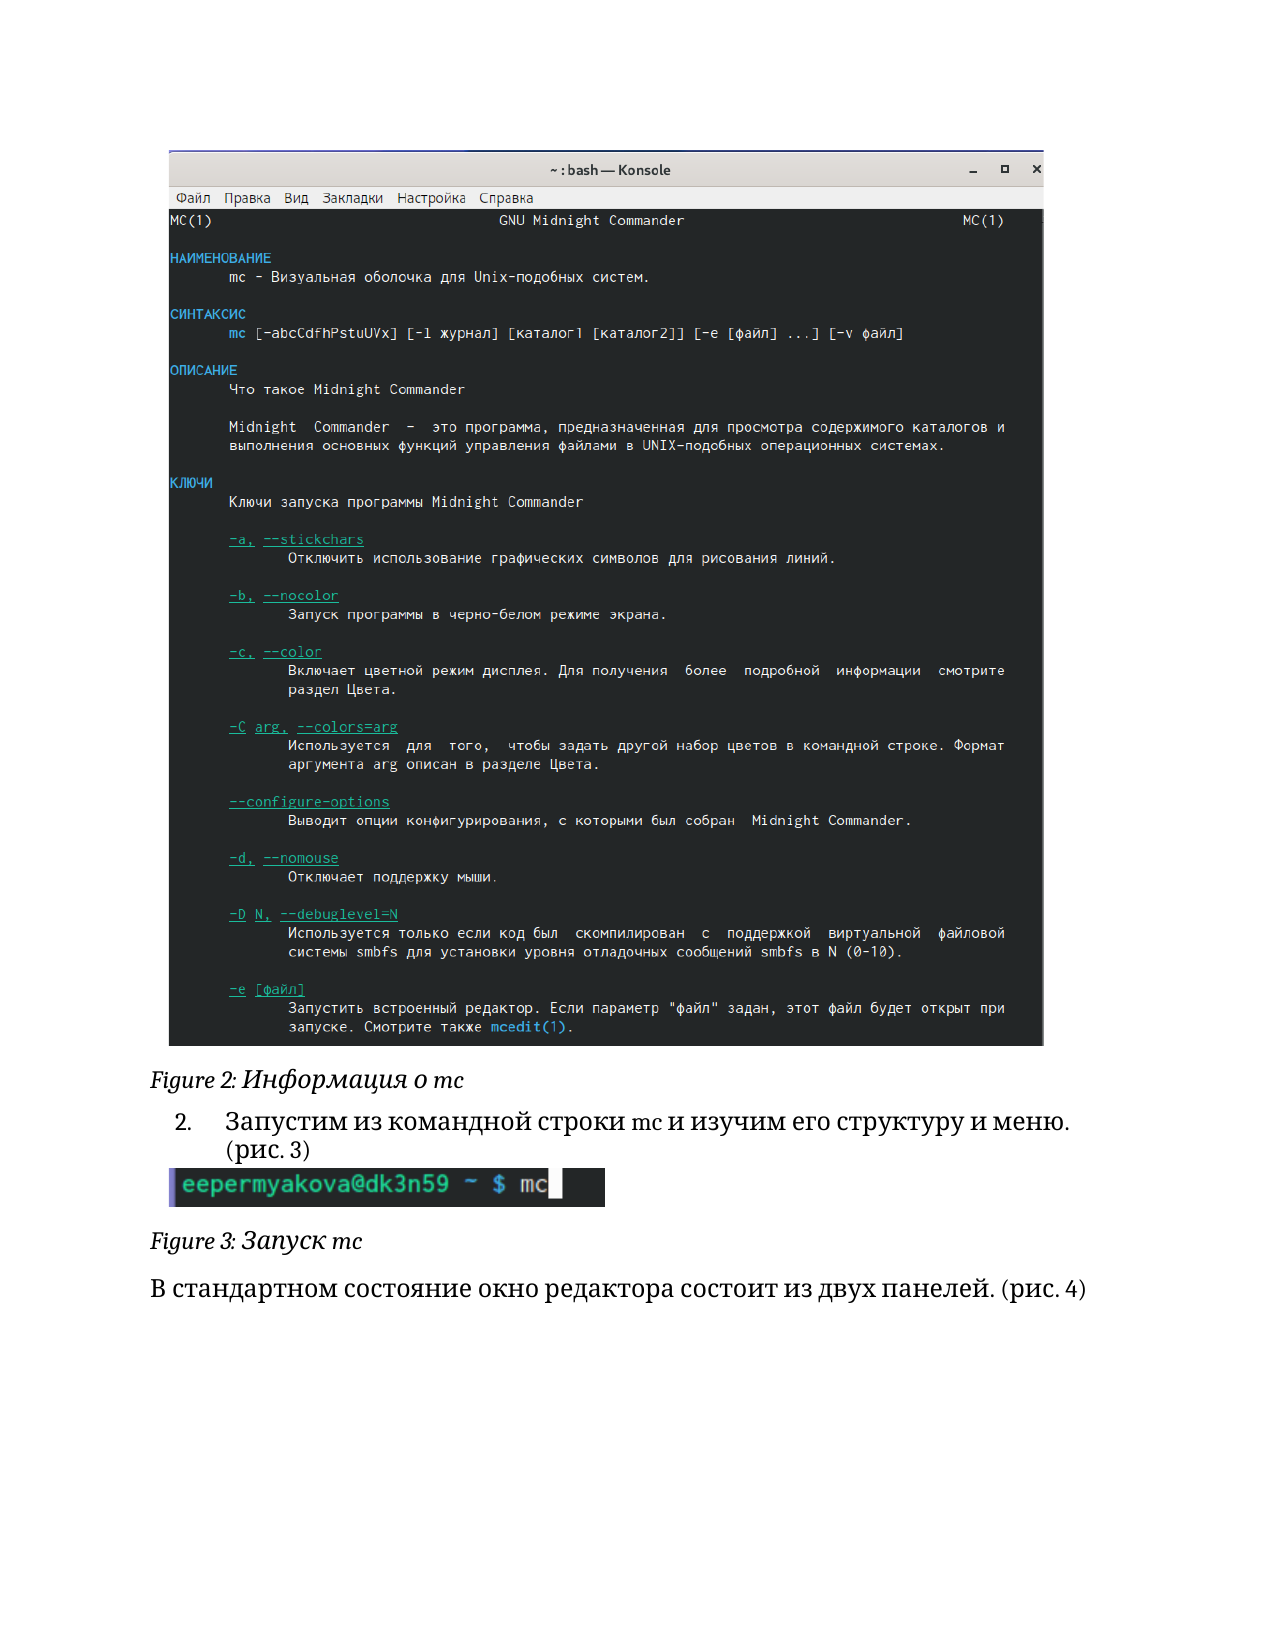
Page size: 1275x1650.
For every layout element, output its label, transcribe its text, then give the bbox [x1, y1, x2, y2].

text Figure 3: Запуск mc [150, 1227, 1125, 1256]
text В стандартном состояние окно редактора состоит из двух панелей. (рис. 4) [150, 1275, 1125, 1303]
text Figure 2: Информация о mc [150, 1066, 1125, 1095]
list Запустим из командной строки mc и изучим его структуру и меню. (рис. 3) [175, 1108, 1125, 1165]
picture [168, 1168, 605, 1207]
picture [168, 150, 1044, 1046]
